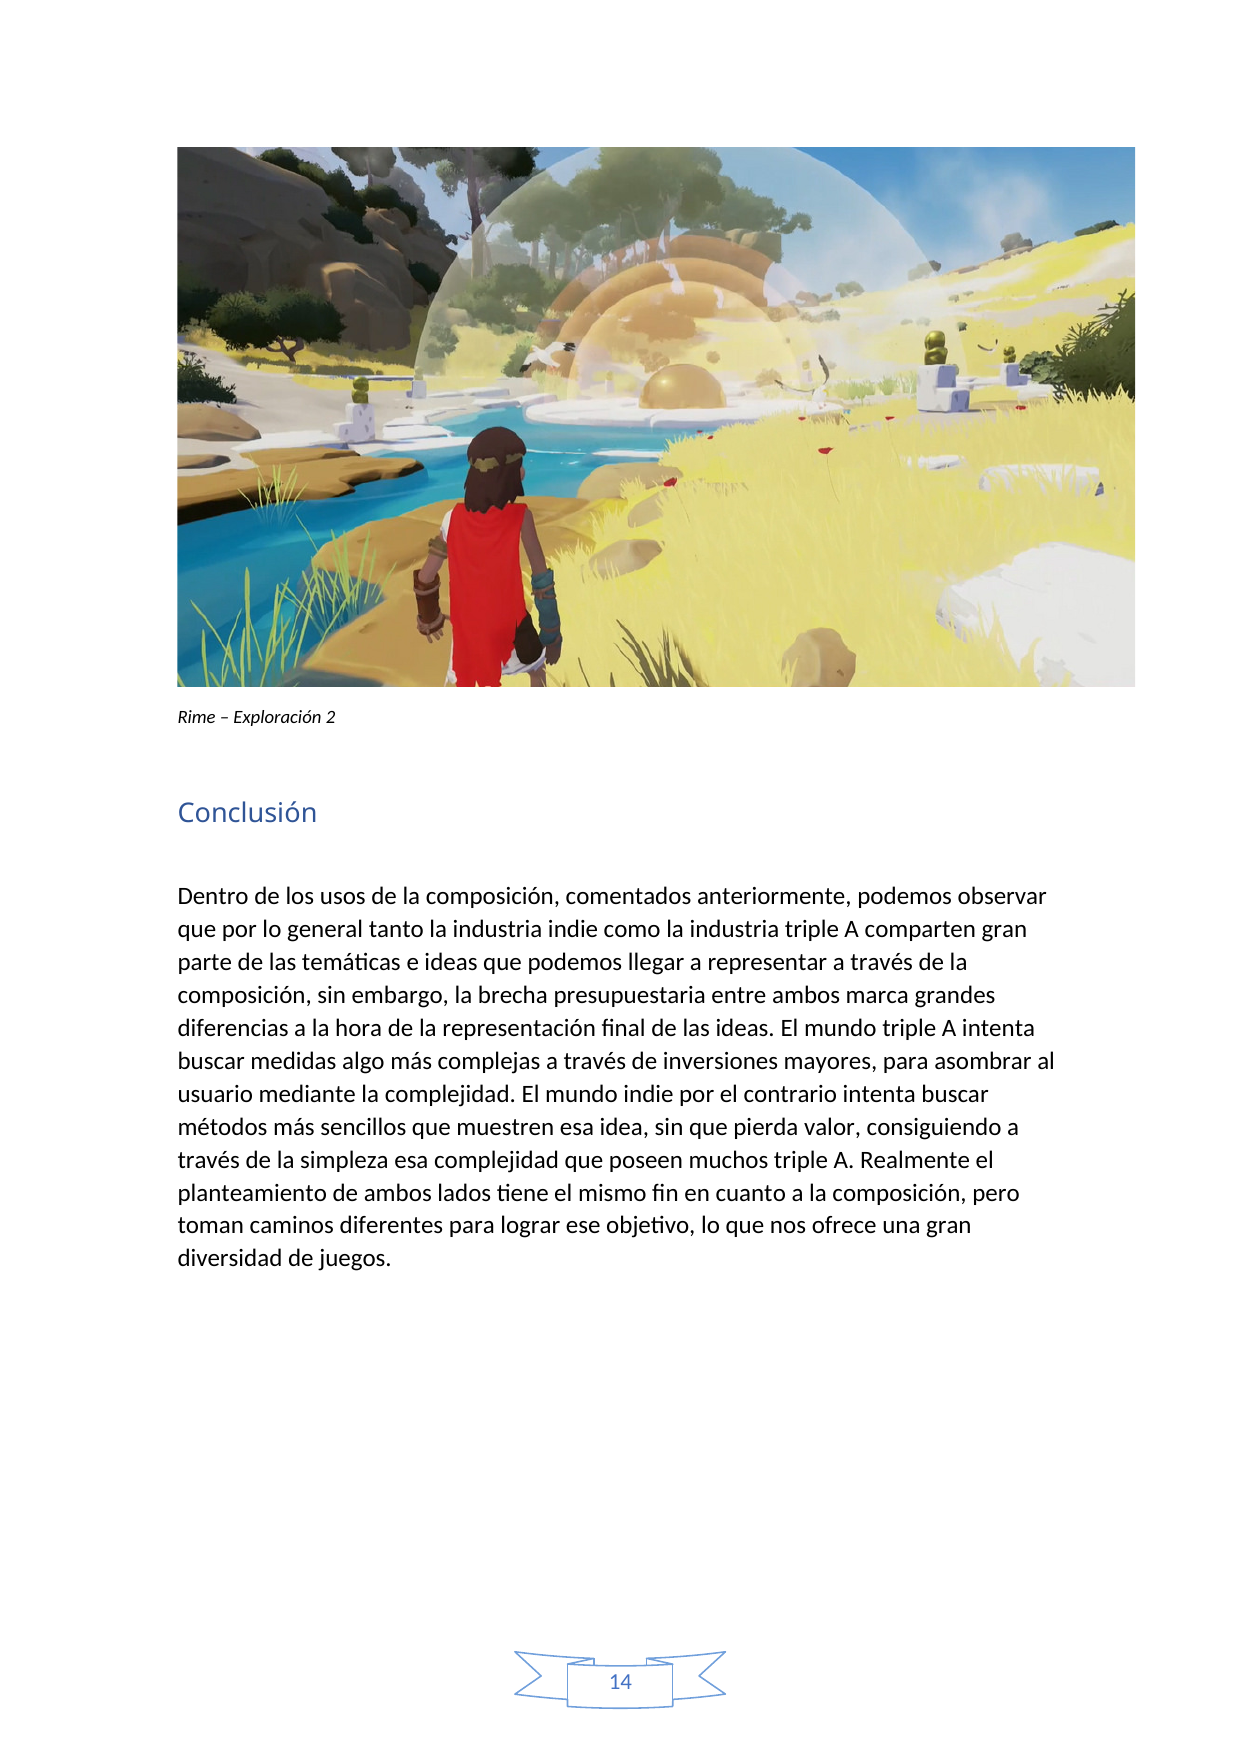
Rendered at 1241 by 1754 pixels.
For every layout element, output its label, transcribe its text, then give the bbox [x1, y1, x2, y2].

picture [177, 147, 1136, 687]
subtitle Conclusión [177, 794, 1063, 831]
text Rime – Exploración 2 [177, 706, 1063, 728]
text Dentro de los usos de la composición, comentados anteriormente, podemos observar que por lo general tanto la industria indie como la industria triple A comparten gran parte de las temáticas e ideas que podemos llegar a representar a través de la composición, sin embargo, la brecha presupuestaria entre ambos marca grandes diferencias a la hora de la representación final de las ideas. El mundo triple A intenta buscar medidas algo más complejas a través de inversiones mayores, para asombrar al usuario mediante la complejidad. El mundo indie por el contrario intenta buscar métodos más sencillos que muestren esa idea, sin que pierda valor, consiguiendo a través de la simpleza esa complejidad que poseen muchos triple A. Realmente el planteamiento de ambos lados tiene el mismo fin en cuanto a la composición, pero toman caminos diferentes para lograr ese objetivo, lo que nos ofrece una gran diversidad de juegos. [177, 880, 1063, 1273]
